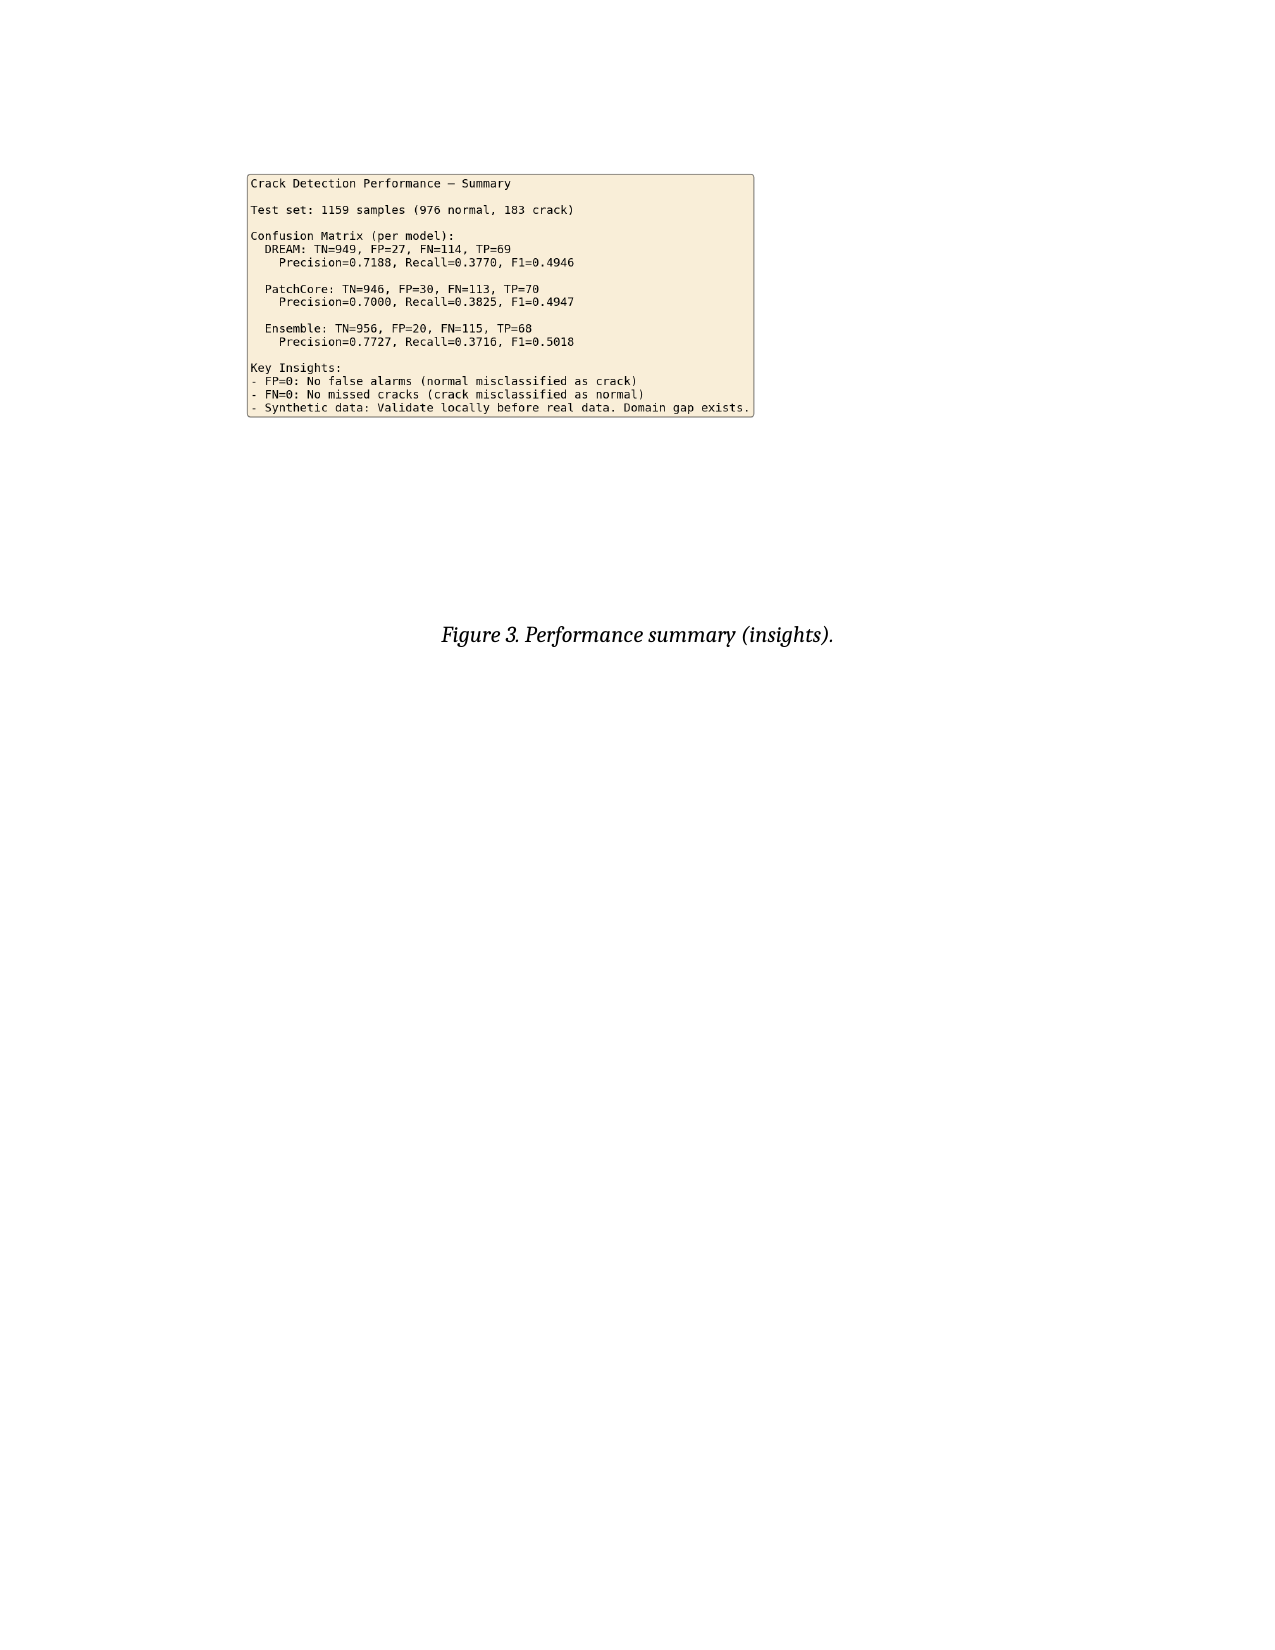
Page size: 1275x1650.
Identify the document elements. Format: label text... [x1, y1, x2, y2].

picture [206, 150, 957, 597]
text Figure 3. Performance summary (insights). [187, 621, 1087, 648]
